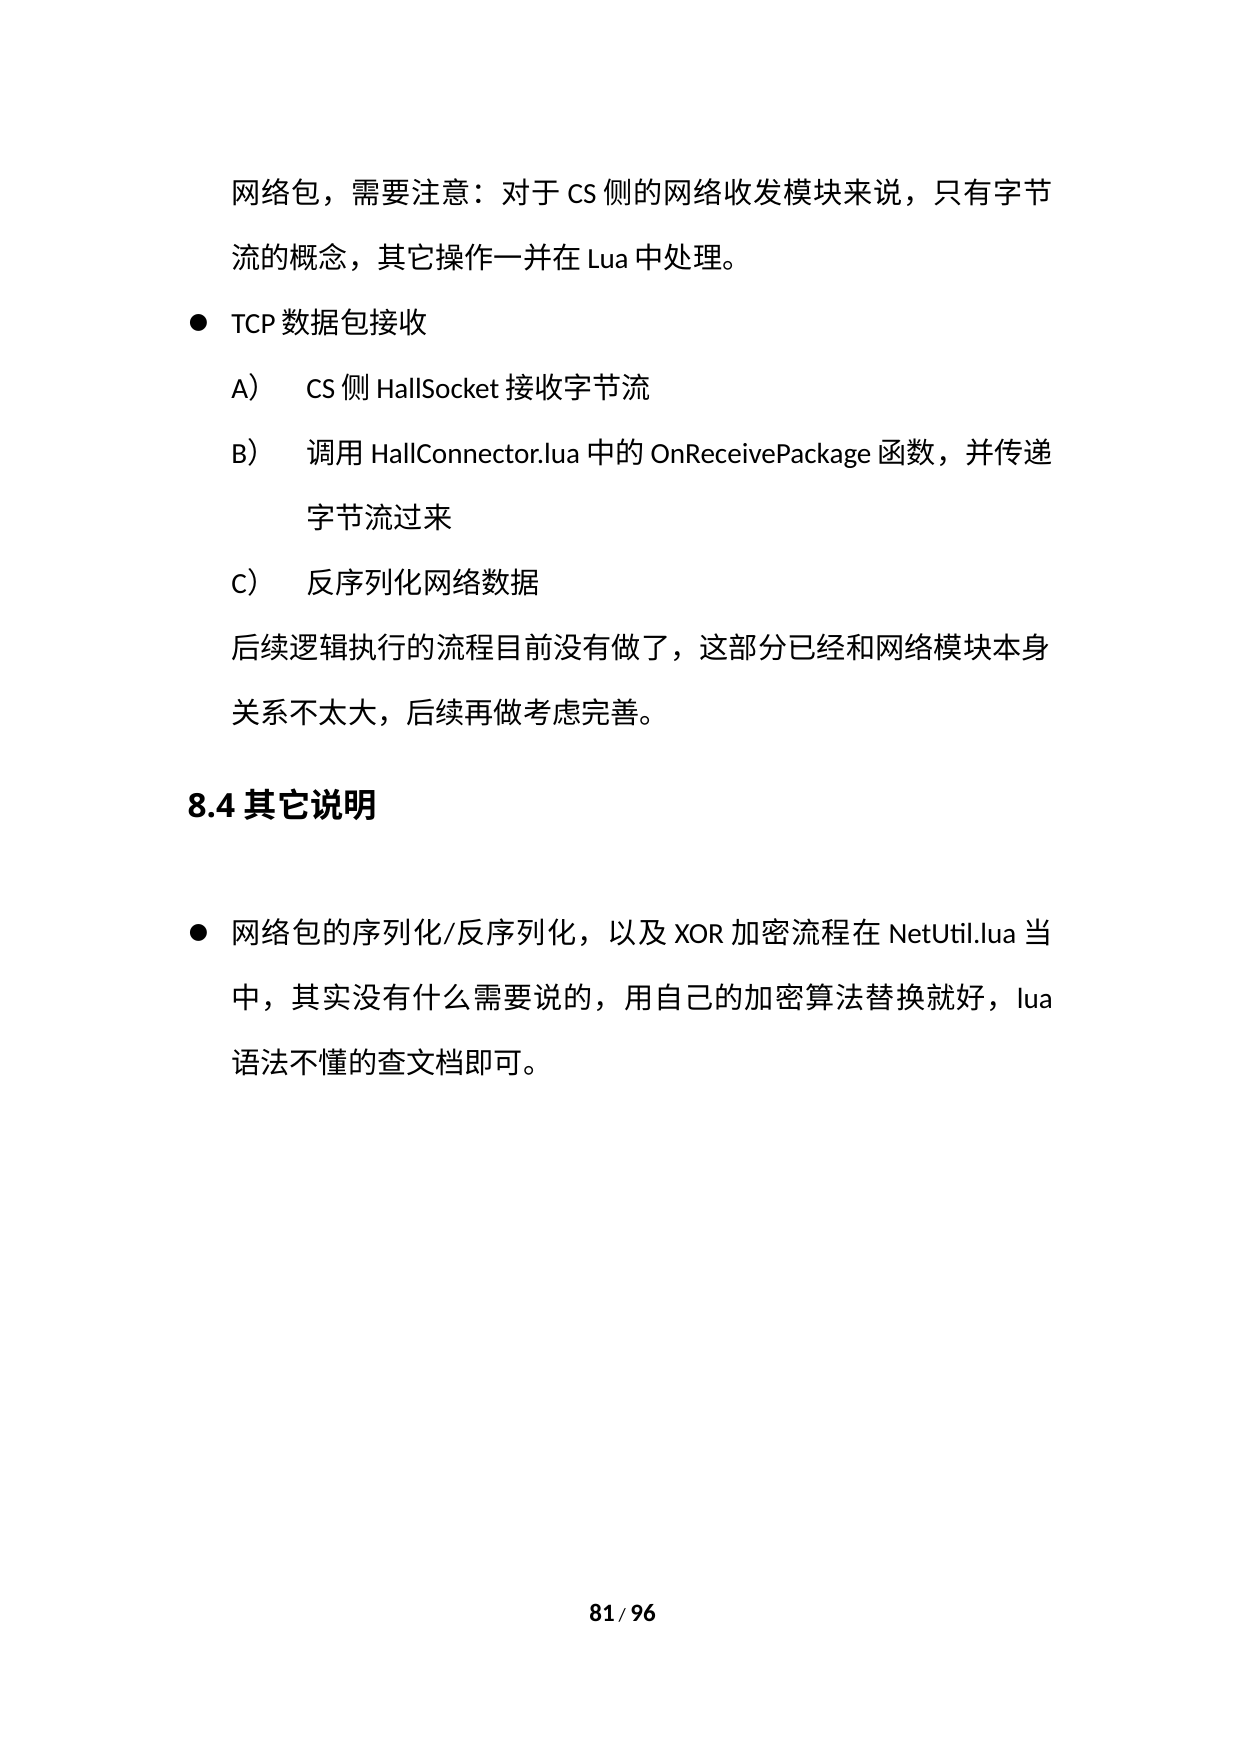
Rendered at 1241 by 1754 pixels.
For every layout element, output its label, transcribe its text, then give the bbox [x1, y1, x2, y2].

list CS侧HallSocket接收字节流 [231, 353, 1053, 418]
list 反序列化网络数据 [231, 548, 1053, 613]
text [231, 158, 1053, 288]
text 后续逻辑执行的流程目前没有做了，这部分已经和网络模块本身关系不太大，后续再做考虑完善。 [231, 613, 1053, 743]
subtitle 8.4 其它说明 [187, 771, 1053, 836]
list 网络包的序列化/反序列化，以及XOR加密流程在NetUtil.lua当中，其实没有什么需要说的，用自己的加密算法替换就好，lua语法不懂的查文档即可。 [187, 898, 1053, 1093]
list 调用HallConnector.lua中的OnReceivePackage函数，并传递字节流过来 [231, 418, 1053, 548]
list TCP数据包接收 [187, 288, 1053, 353]
